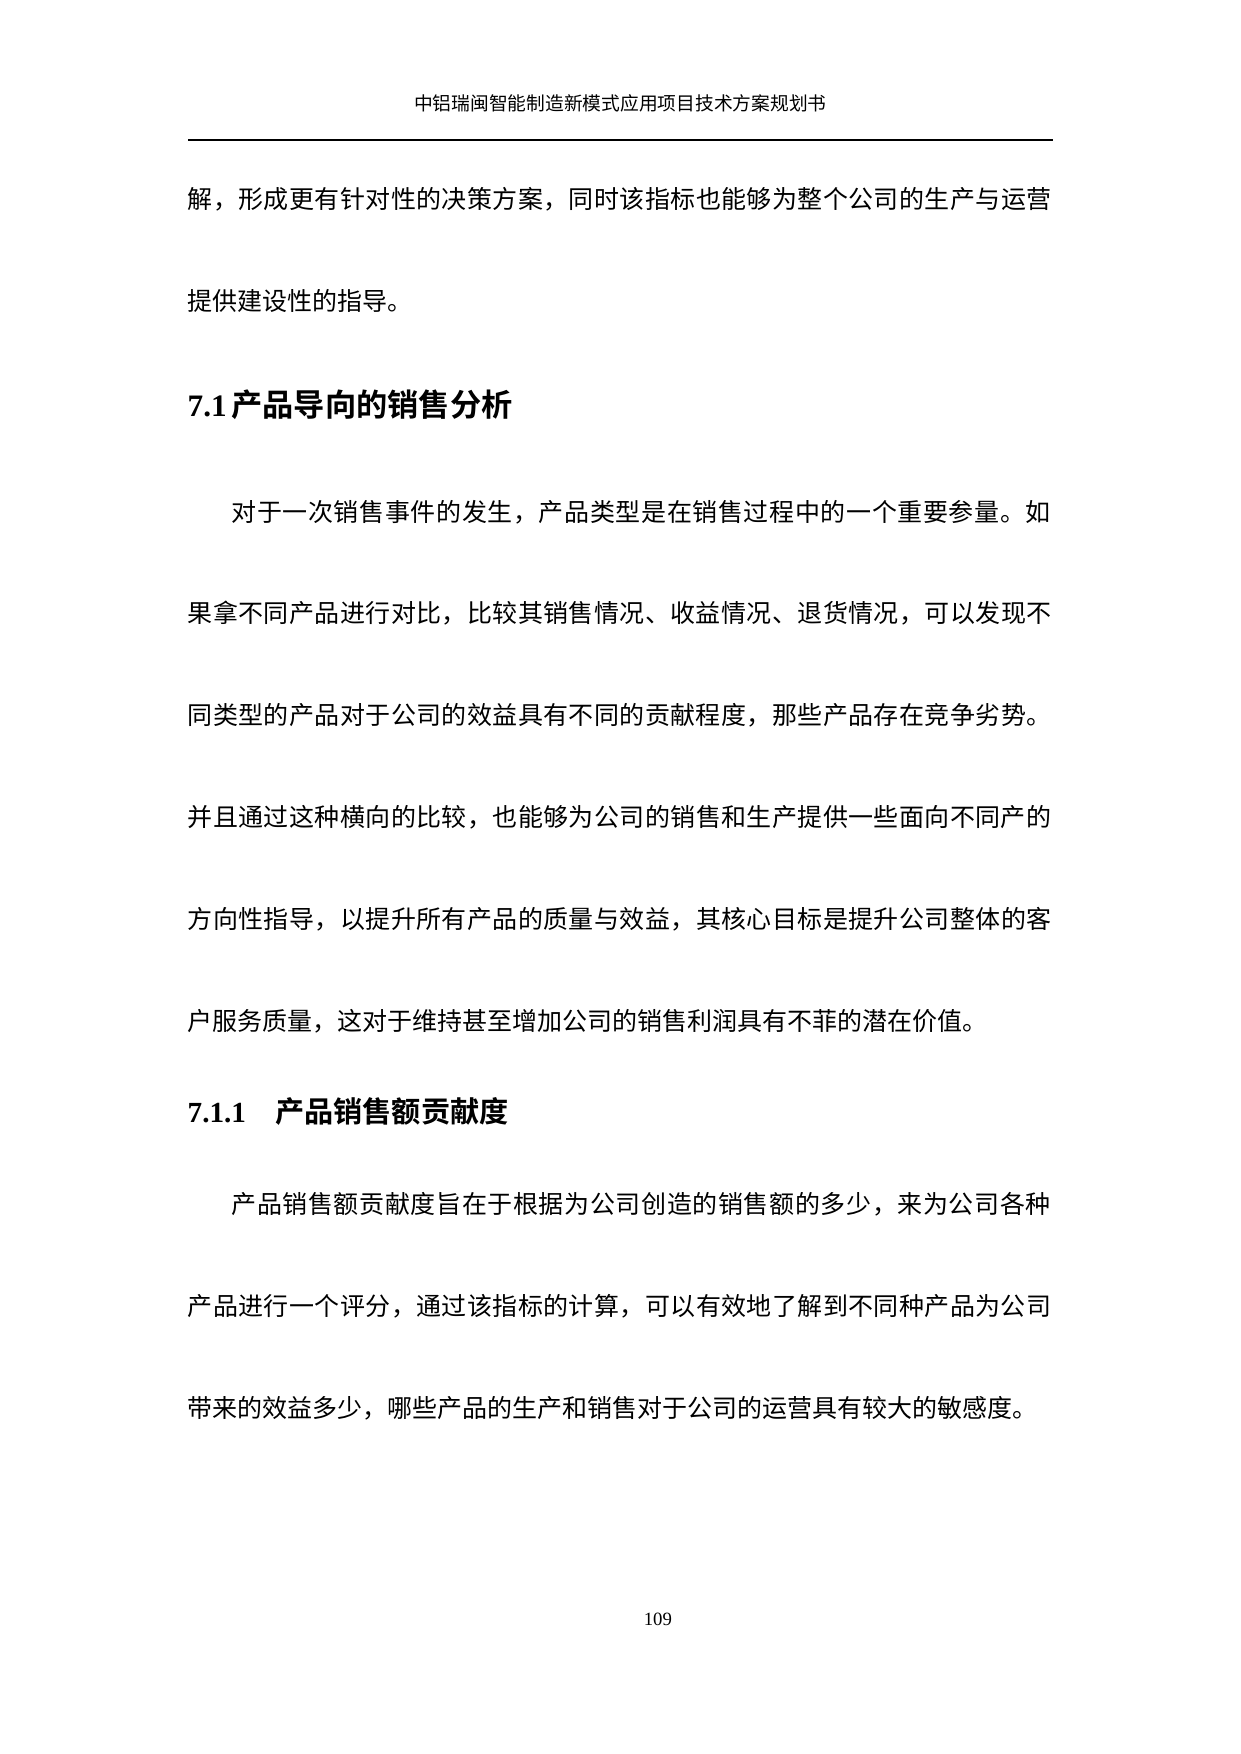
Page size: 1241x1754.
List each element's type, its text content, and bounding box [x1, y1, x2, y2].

subtitle 产品销售额贡献度 [187, 1089, 1053, 1131]
subtitle 产品导向的销售分析 [187, 369, 1053, 437]
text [187, 164, 1053, 334]
text 对于一次销售事件的发生，产品类型是在销售过程中的一个重要参量。如果拿不同产品进行对比，比较其销售情况、收益情况、退货情况，可以发现不同类型的产品对于公司的效益具有不同的贡献程度，那些产品存在竞争劣势。并且通过这种横向的比较，也能够为公司的销售和生产提供一些面向不同产的方向性指导，以提升所有产品的质量与效益，其核心目标是提升公司整体的客户服务质量，这对于维持甚至增加公司的销售利润具有不菲的潜在价值。 [187, 476, 1053, 1053]
text 产品销售额贡献度旨在于根据为公司创造的销售额的多少，来为公司各种产品进行一个评分，通过该指标的计算，可以有效地了解到不同种产品为公司带来的效益多少，哪些产品的生产和销售对于公司的运营具有较大的敏感度。 [187, 1169, 1053, 1441]
